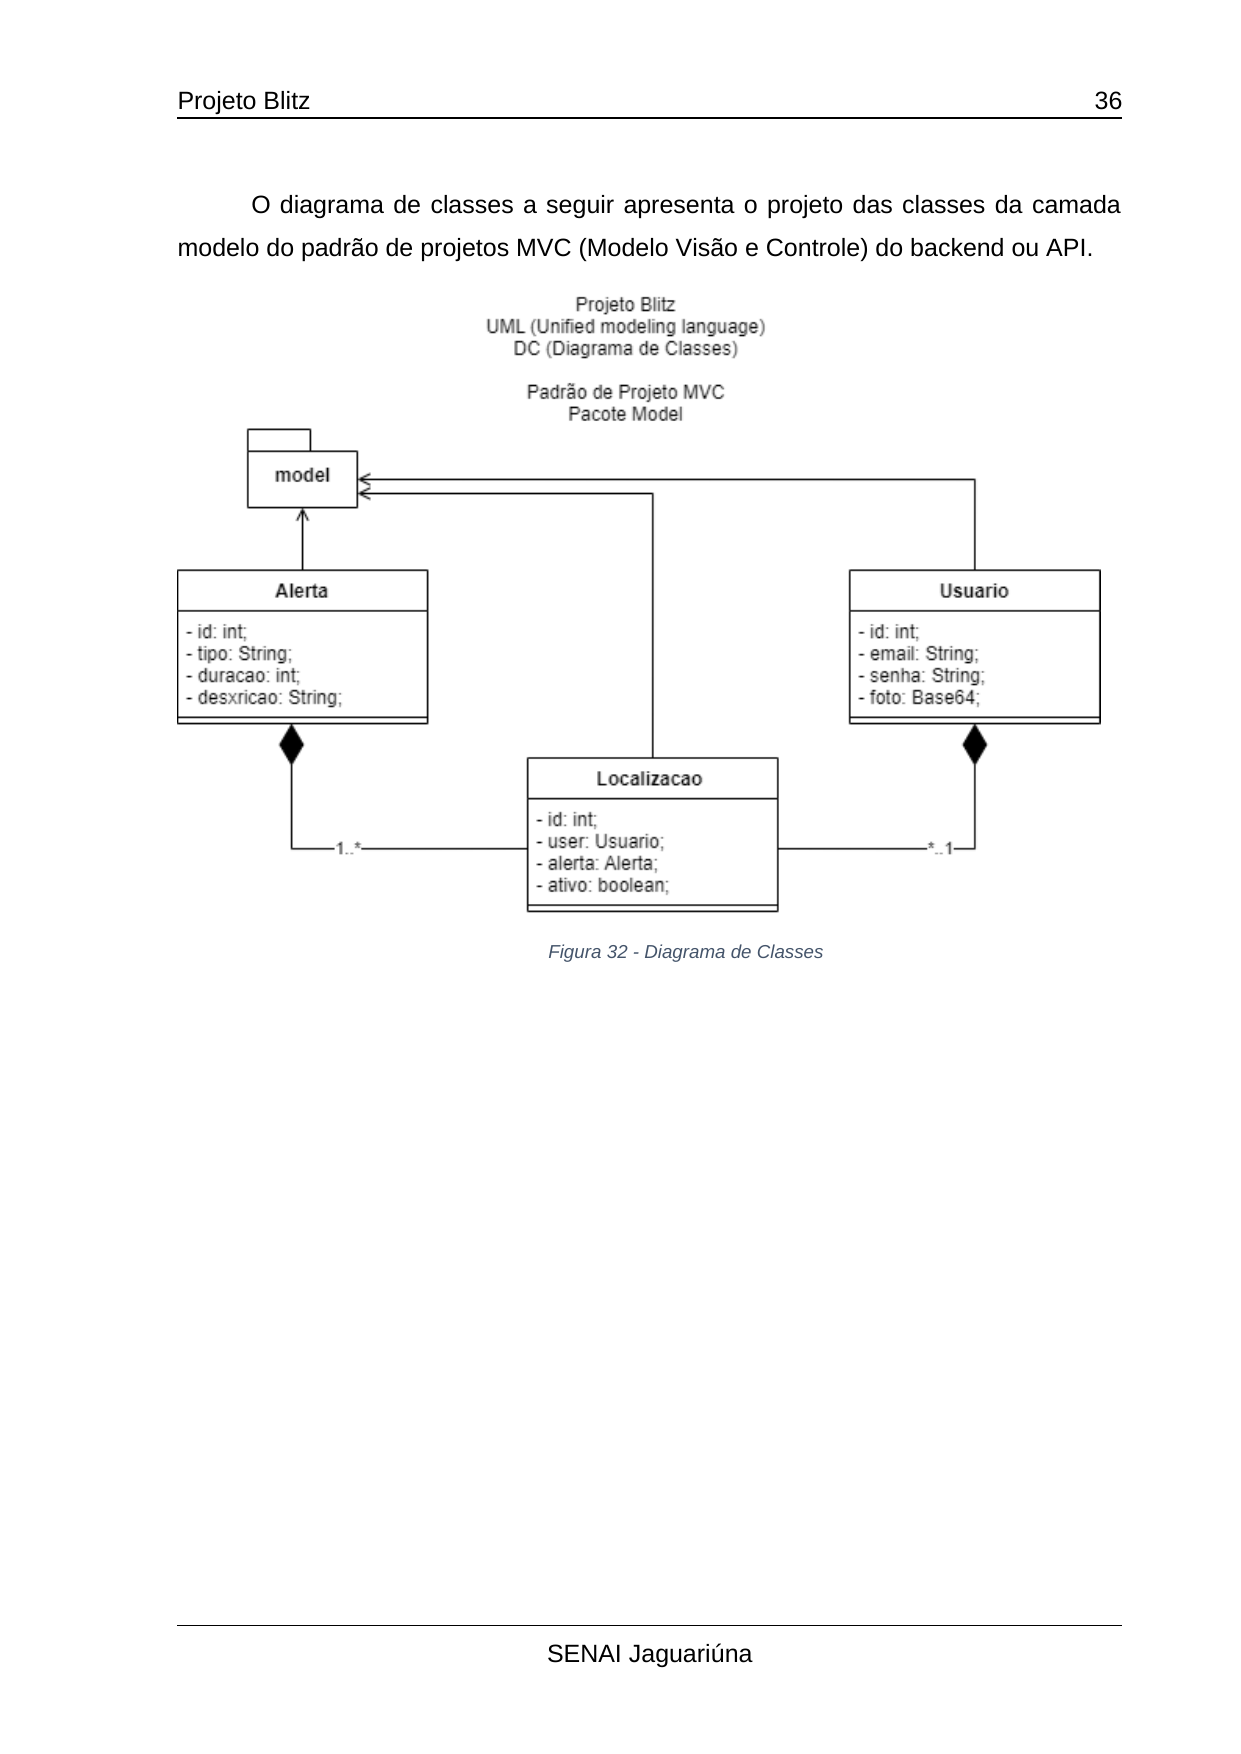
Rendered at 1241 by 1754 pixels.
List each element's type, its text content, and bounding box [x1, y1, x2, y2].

text O diagrama de classes a seguir apresenta o projeto das classes da camada modelo do padrão de projetos MVC (Modelo Visão e Controle) do backend ou API. [177, 190, 1122, 262]
picture [177, 288, 1101, 914]
